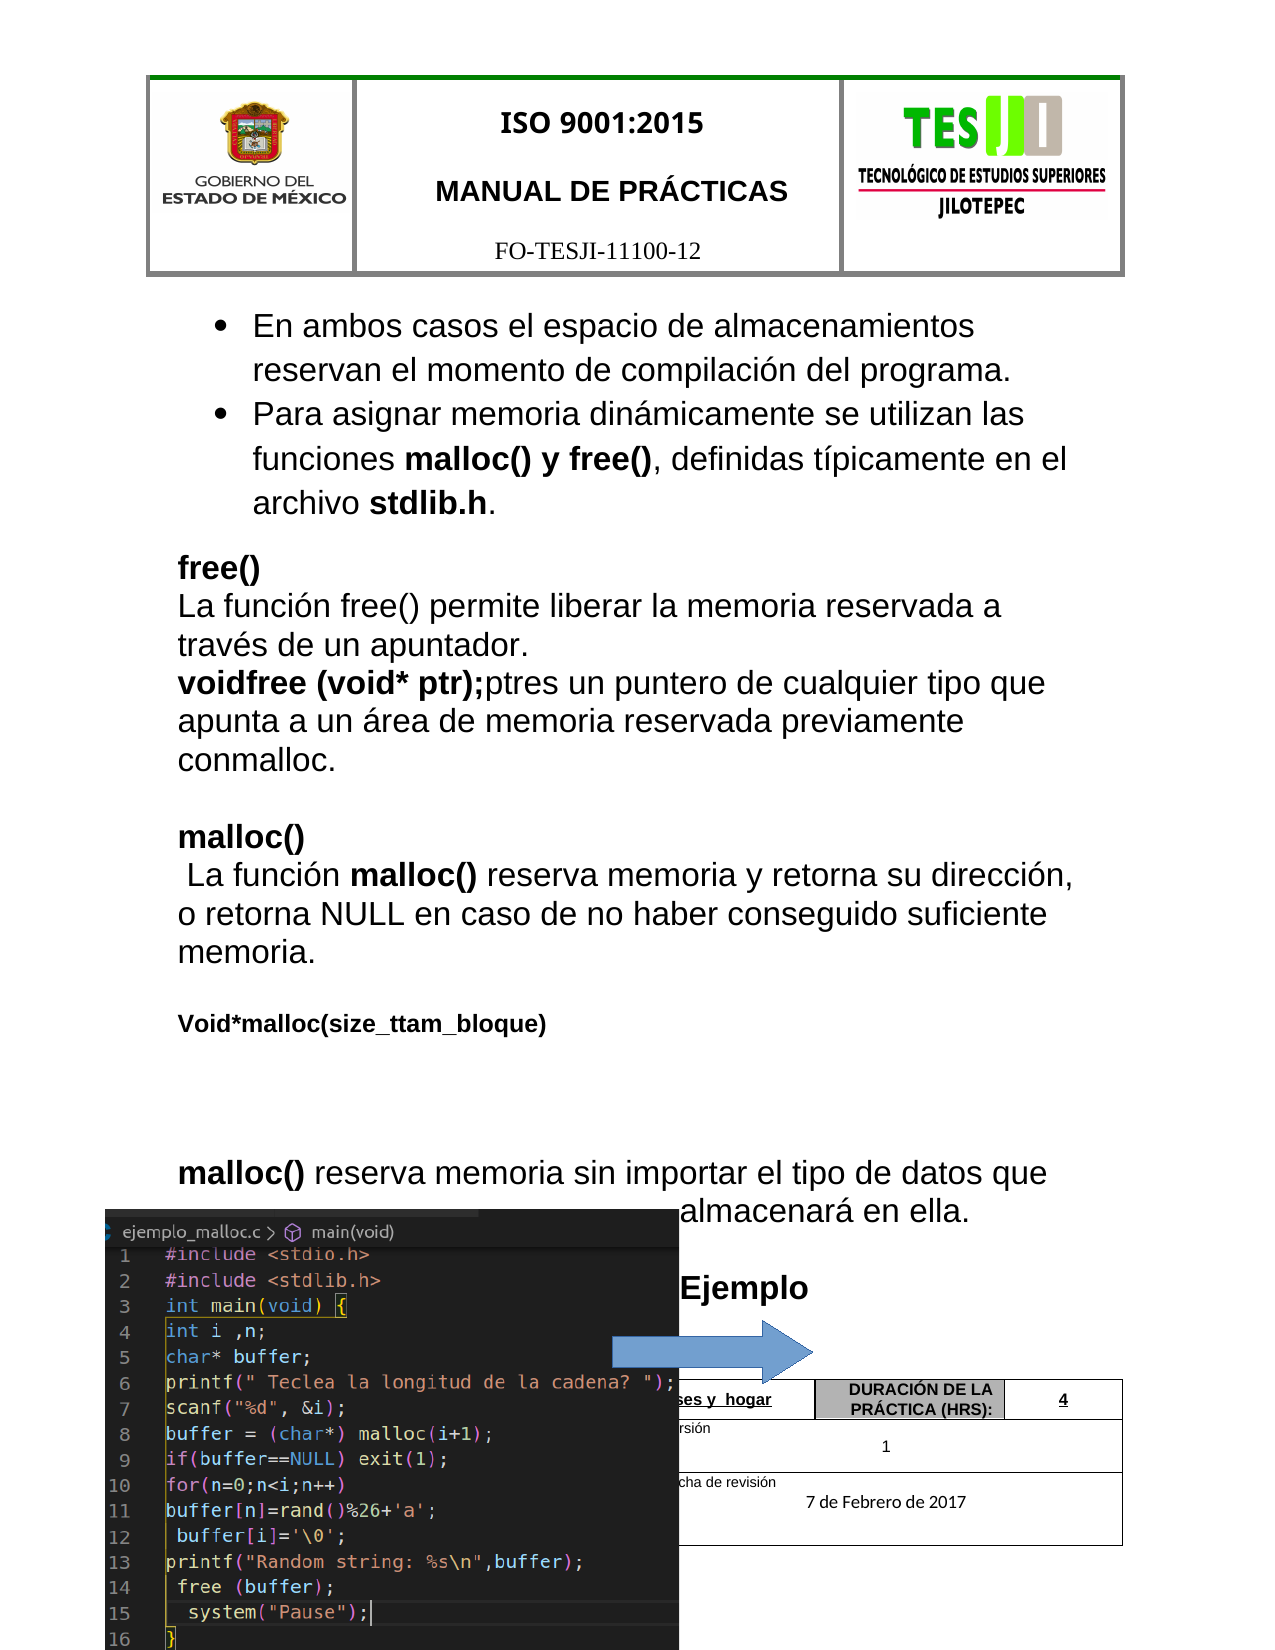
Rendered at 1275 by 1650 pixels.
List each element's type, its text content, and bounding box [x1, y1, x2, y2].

picture [151, 92, 350, 213]
text Ejemplo [680, 1268, 1098, 1307]
text voidfree (void* ptr);ptres un puntero de cualquier tipo que apunta a un área de memoria reservada previamente conmalloc. [177, 663, 1098, 778]
list Para asignar memoria dinámicamente se utilizan las funciones malloc() y free(), definidas típicamente en el archivo stdlib.h. [215, 394, 1098, 521]
picture [856, 92, 1108, 220]
text La función free() permite liberar la memoria reservada a través de un apuntador. [177, 586, 1098, 663]
text free() [177, 548, 1098, 586]
list En ambos casos el espacio de almacenamientos reservan el momento de compilación del programa. [215, 306, 1098, 388]
text Void*malloc(size_ttam_bloque) [177, 1009, 1098, 1038]
text malloc() [177, 817, 1098, 855]
text La función malloc() reserva memoria y retorna su dirección, o retorna NULL en caso de no haber conseguido suficiente memoria. [177, 855, 1098, 971]
picture [105, 1209, 680, 1650]
text malloc() reserva memoria sin importar el tipo de datos que almacenará en ella. [177, 1153, 1098, 1230]
